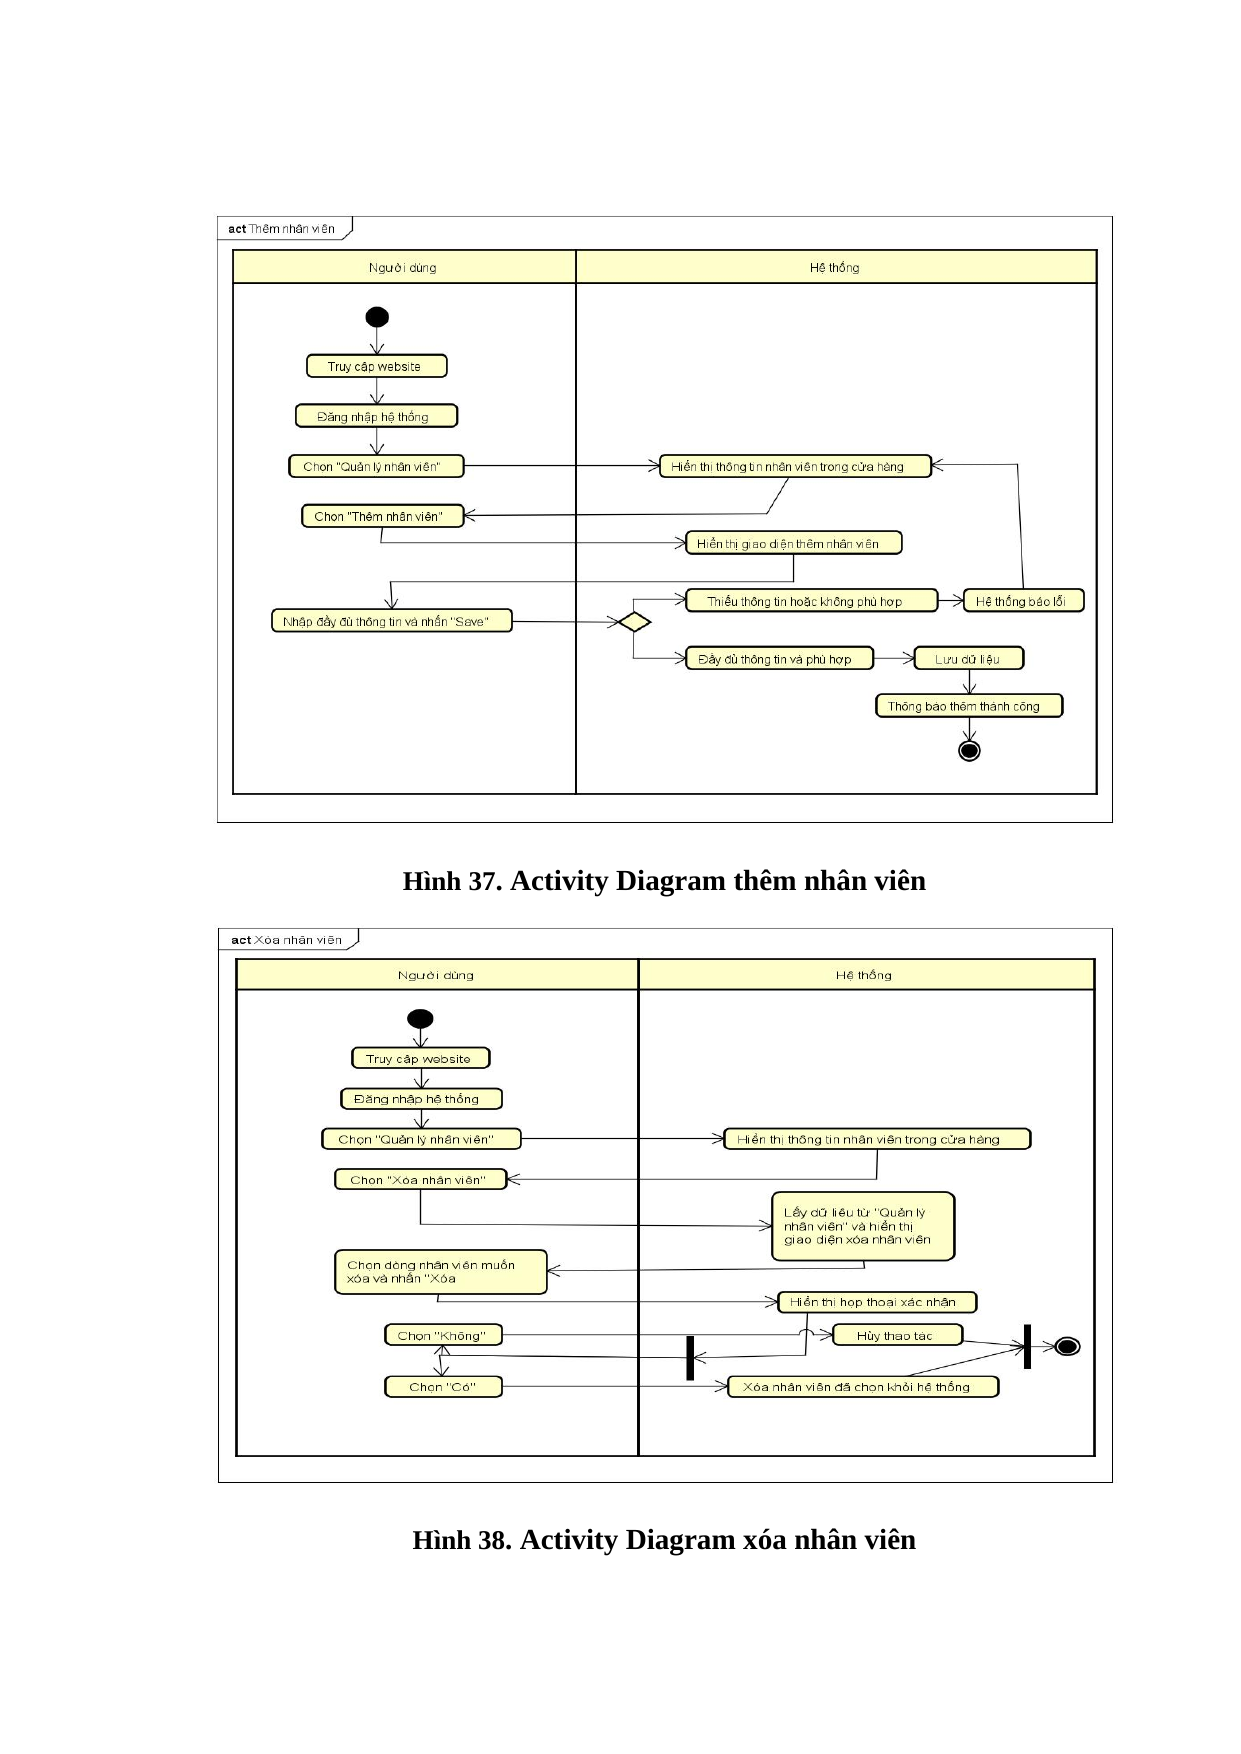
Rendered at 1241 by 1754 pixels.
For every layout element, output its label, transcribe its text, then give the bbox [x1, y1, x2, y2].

text Hình 38. Activity Diagram xóa nhân viên [207, 1522, 1122, 1556]
text Hình 37. Activity Diagram thêm nhân viên [207, 863, 1122, 896]
picture [206, 206, 1123, 832]
picture [206, 919, 1123, 1491]
